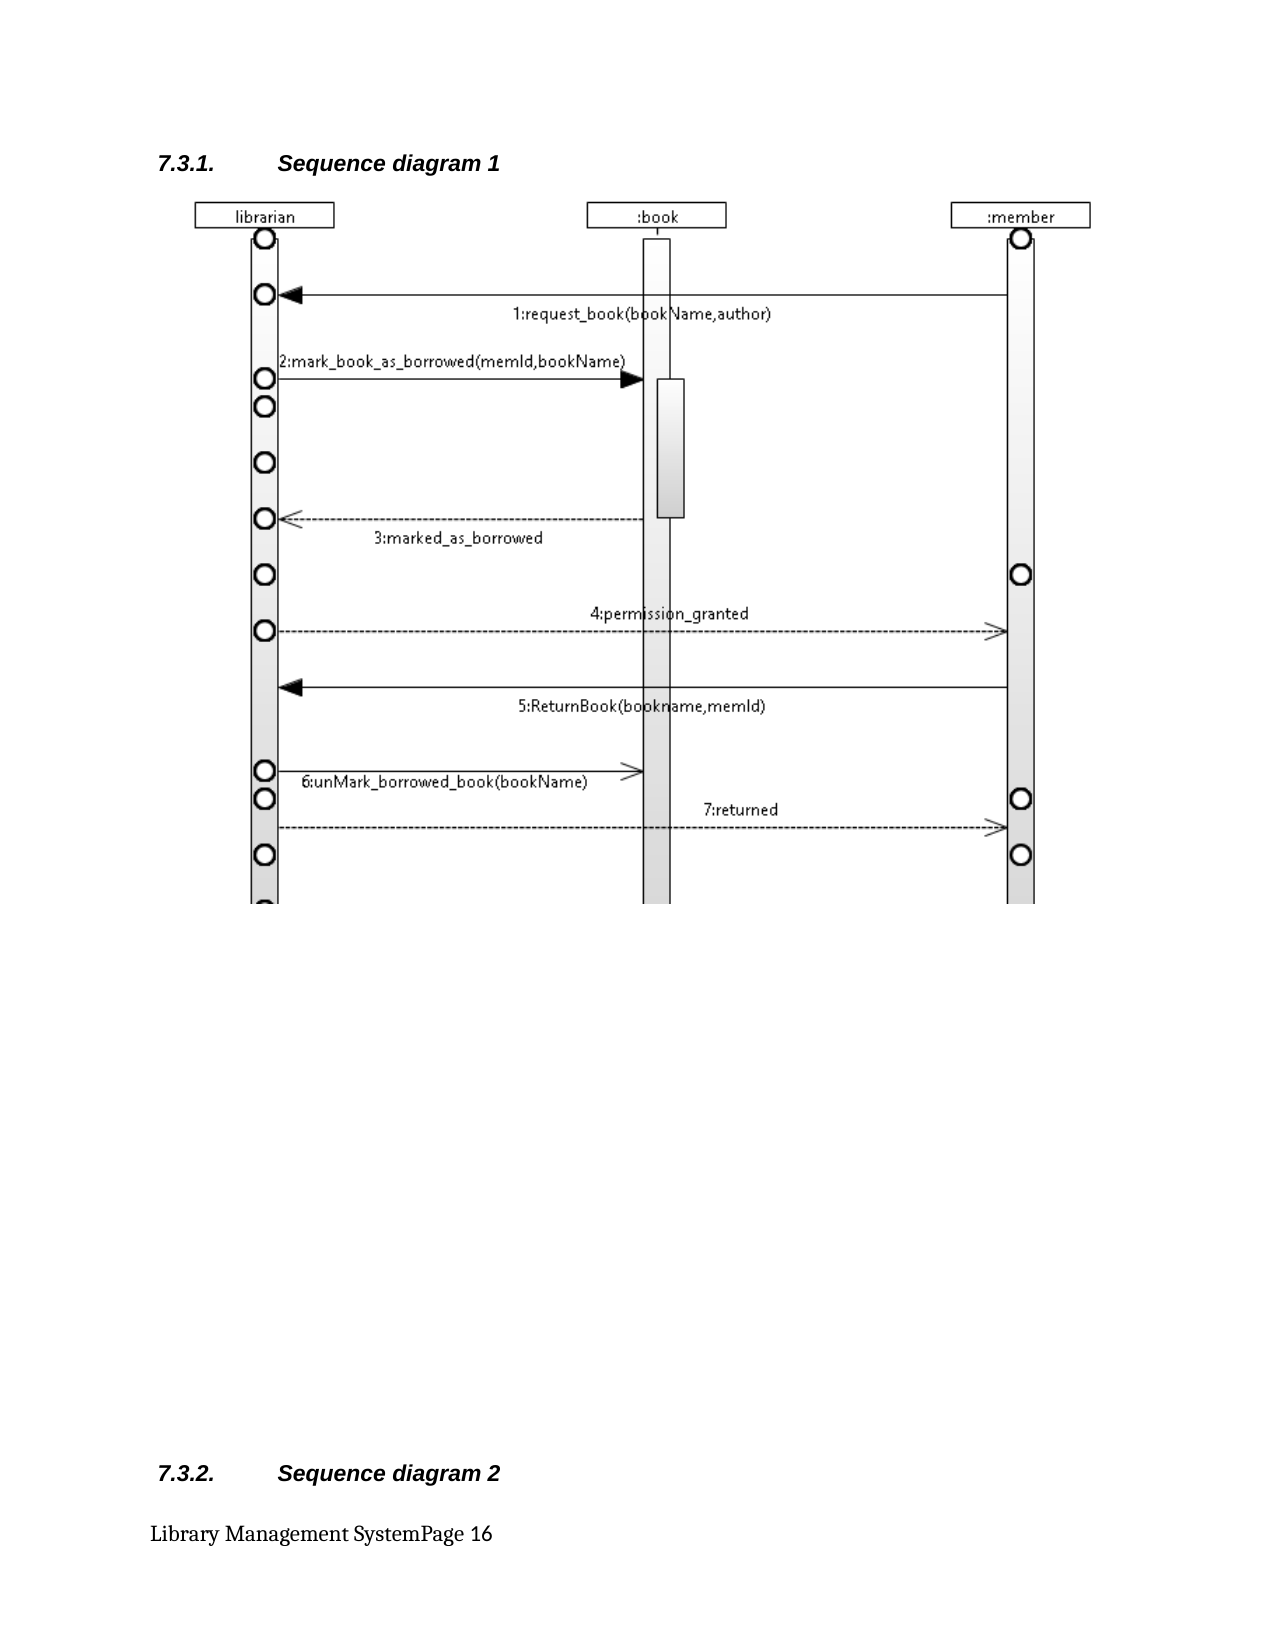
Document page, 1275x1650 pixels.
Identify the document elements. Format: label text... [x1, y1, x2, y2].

picture [157, 188, 1133, 904]
list Sequence diagram 2 [157, 1460, 1125, 1486]
list Sequence diagram 1 [157, 150, 1125, 176]
